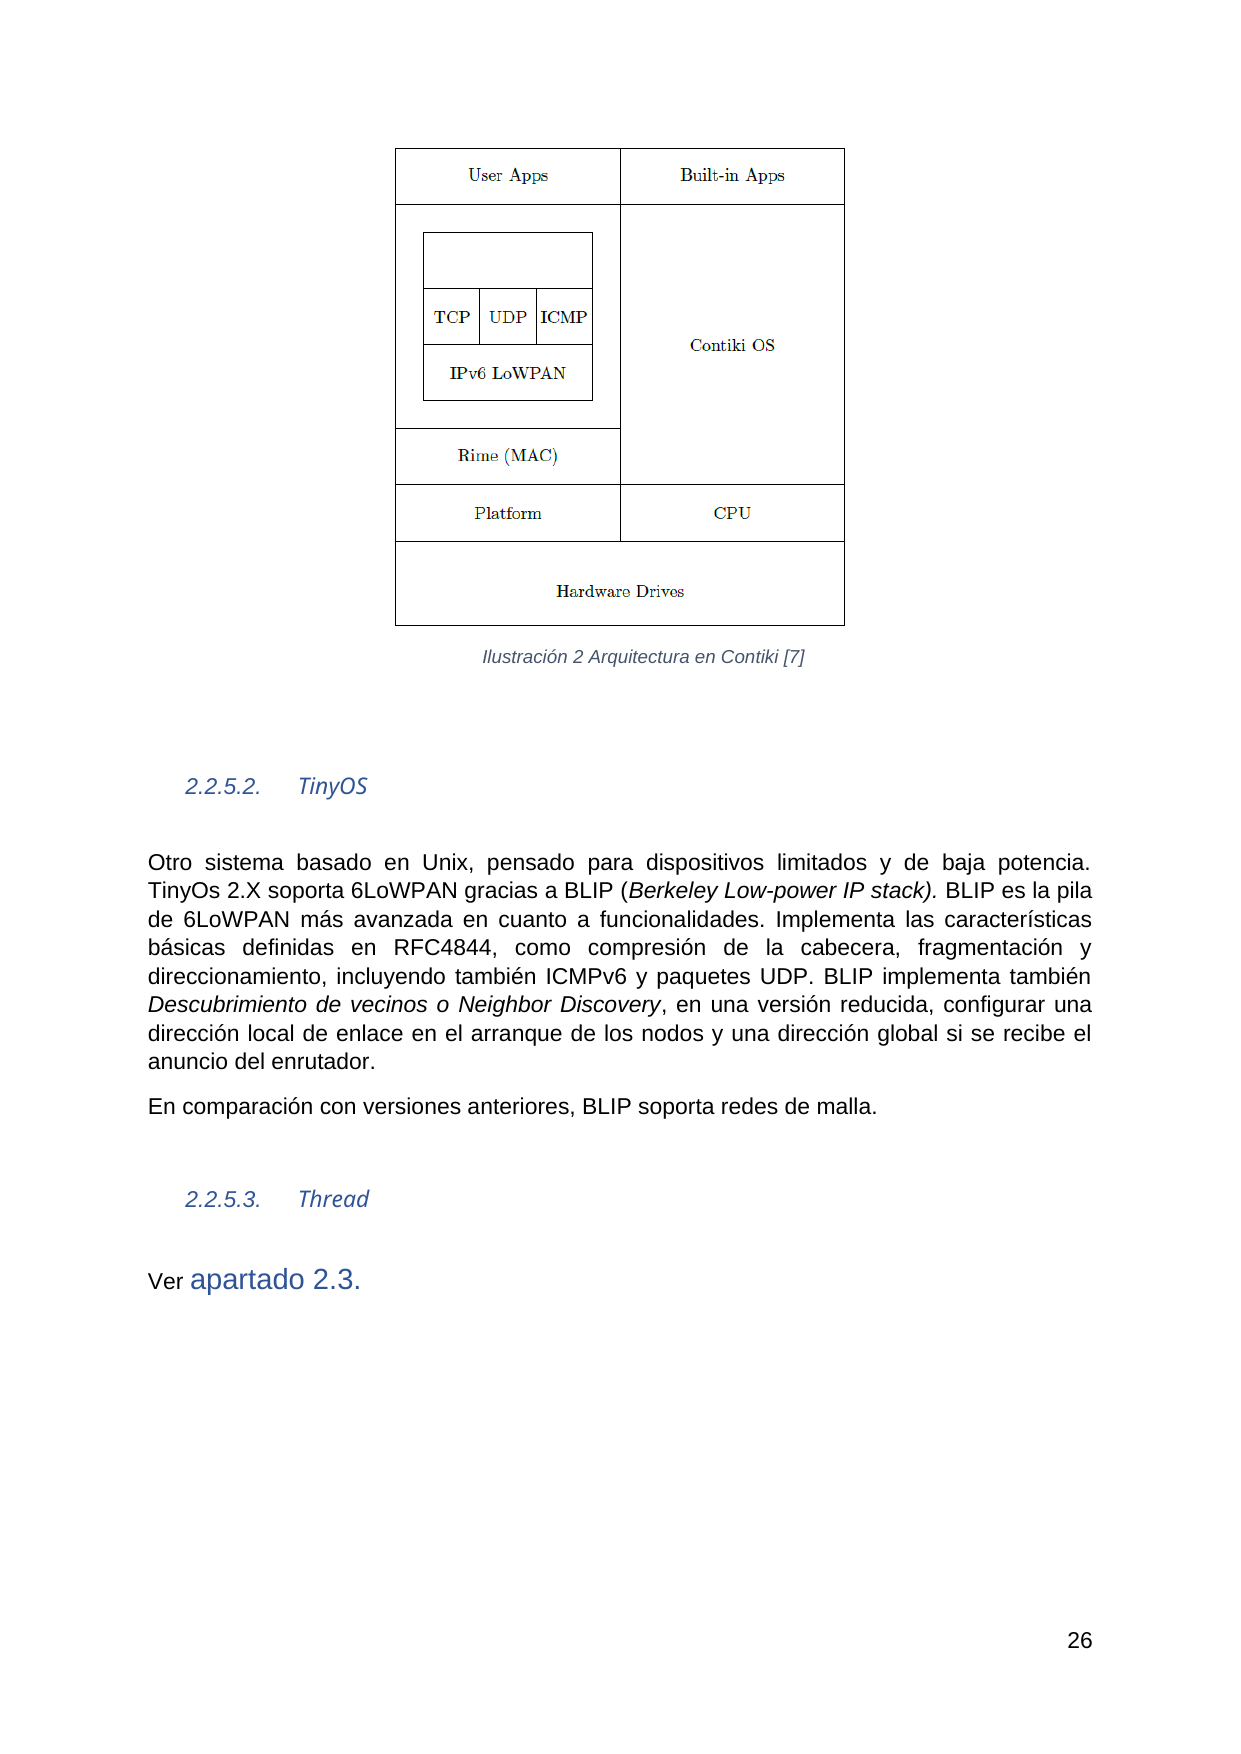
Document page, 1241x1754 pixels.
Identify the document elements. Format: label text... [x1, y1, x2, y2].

picture [394, 147, 847, 628]
text En comparación con versiones anteriores, BLIP soporta redes de malla. [148, 1093, 1092, 1119]
subtitle TinyOS [185, 770, 1092, 801]
text Ilustración 2 Arquitectura en Contiki [7] [194, 646, 1092, 668]
subtitle Thread [185, 1183, 1092, 1214]
text Ver apartado 2.3. [148, 1262, 1092, 1296]
text Otro sistema basado en Unix, pensado para dispositivos limitados y de baja potencia. TinyOs 2.X soporta 6LoWPAN gracias a BLIP (Berkeley Low-power IP stack). BLIP es la pila de 6LoWPAN más avanzada en cuanto a funcionalidades. Implementa las características básicas definidas en RFC4844, como compresión de la cabecera, fragmentación y direccionamiento, incluyendo también ICMPv6 y paquetes UDP. BLIP implementa también Descubrimiento de vecinos o Neighbor Discovery, en una versión reducida, configurar una dirección local de enlace en el arranque de los nodos y una dirección global si se recibe el anuncio del enrutador. [148, 849, 1092, 1074]
